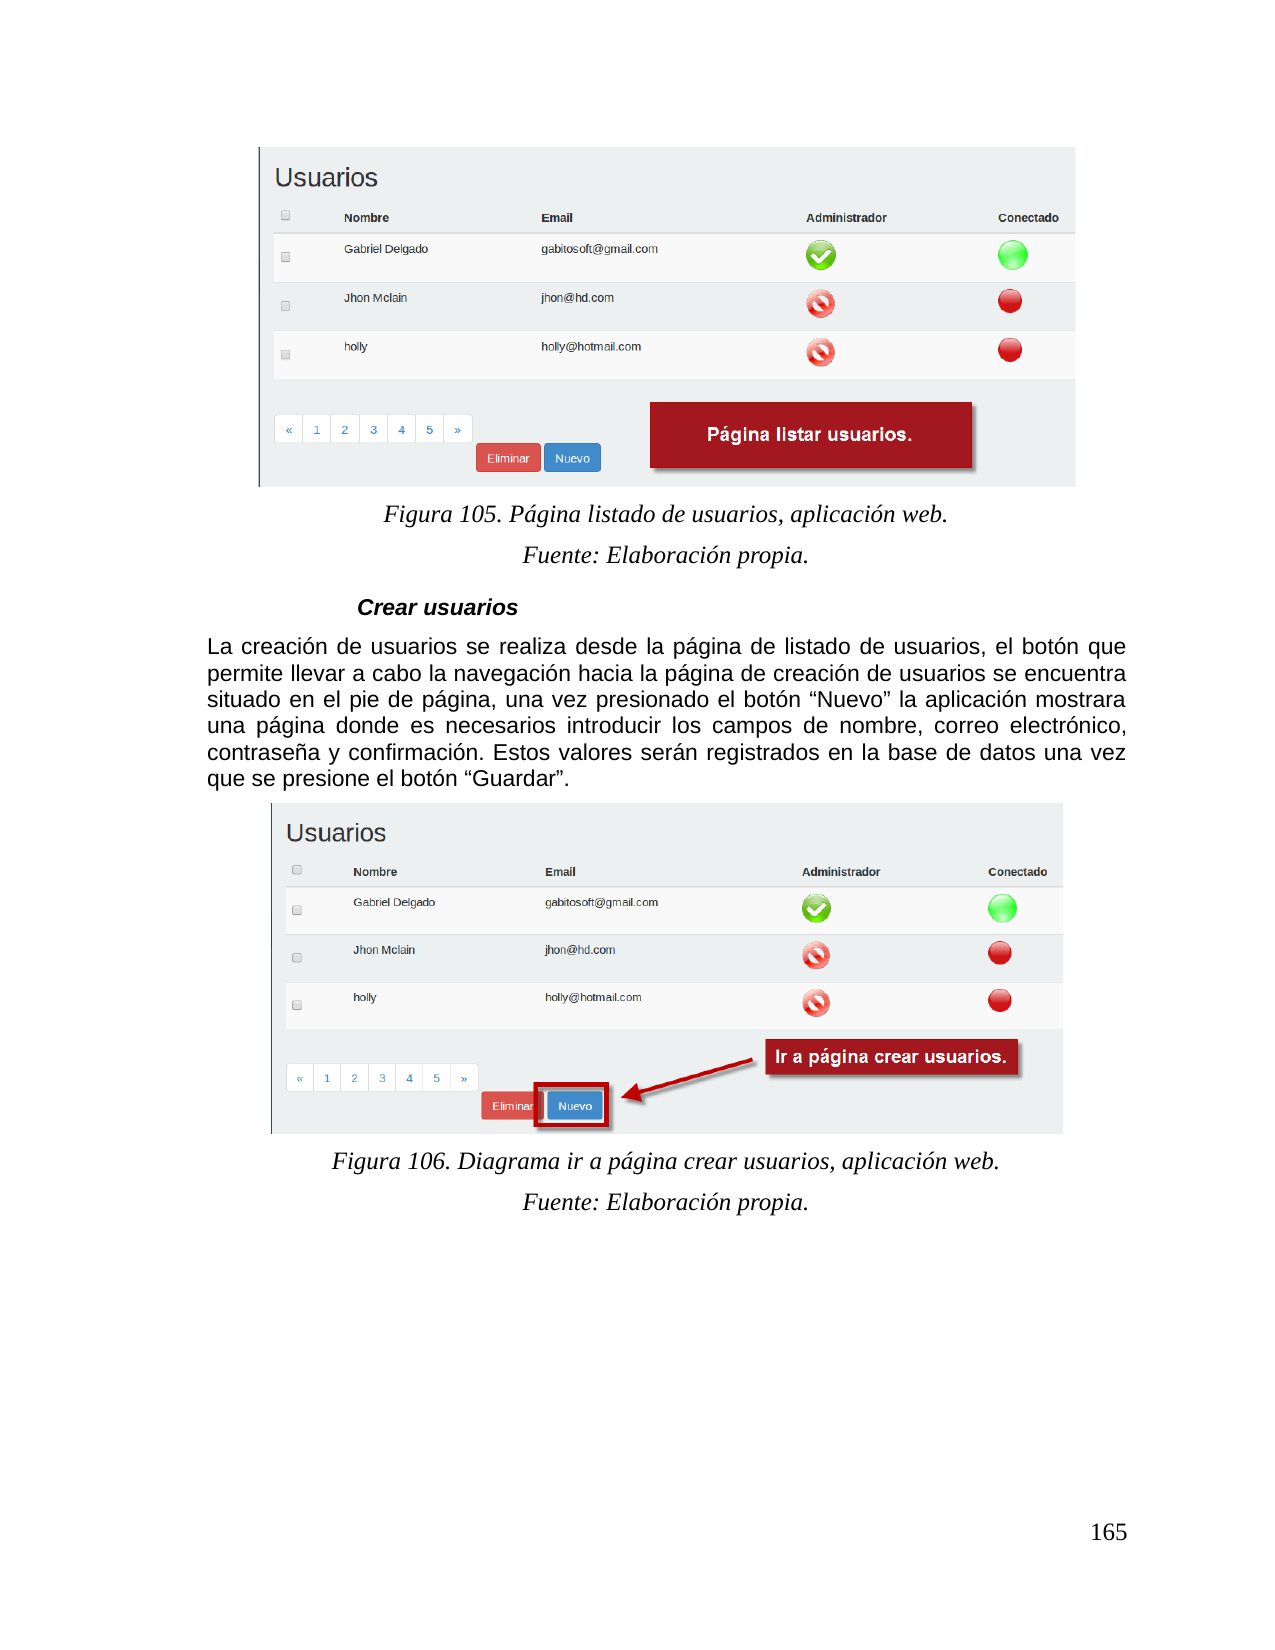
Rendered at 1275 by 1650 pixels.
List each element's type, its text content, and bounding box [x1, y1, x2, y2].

text Figura 106. Diagrama ir a página crear usuarios, aplicación web. [207, 1146, 1127, 1175]
picture [258, 147, 1076, 487]
text La creación de usuarios se realiza desde la página de listado de usuarios, el botón que permite llevar a cabo la navegación hacia la página de creación de usuarios se encuentra situado en el pie de página, una vez presionado el botón “Nuevo” la aplicación mostrara una página donde es necesarios introducir los campos de nombre, correo electrónico, contraseña y confirmación. Estos valores serán registrados en la base de datos una vez que se presione el botón “Guardar”. [207, 633, 1127, 791]
text Fuente: Elaboración propia. [207, 1187, 1127, 1216]
picture [271, 803, 1064, 1134]
text Fuente: Elaboración propia. [207, 541, 1127, 569]
subtitle Crear usuarios [357, 594, 1127, 621]
text Figura 105. Página listado de usuarios, aplicación web. [207, 499, 1127, 528]
